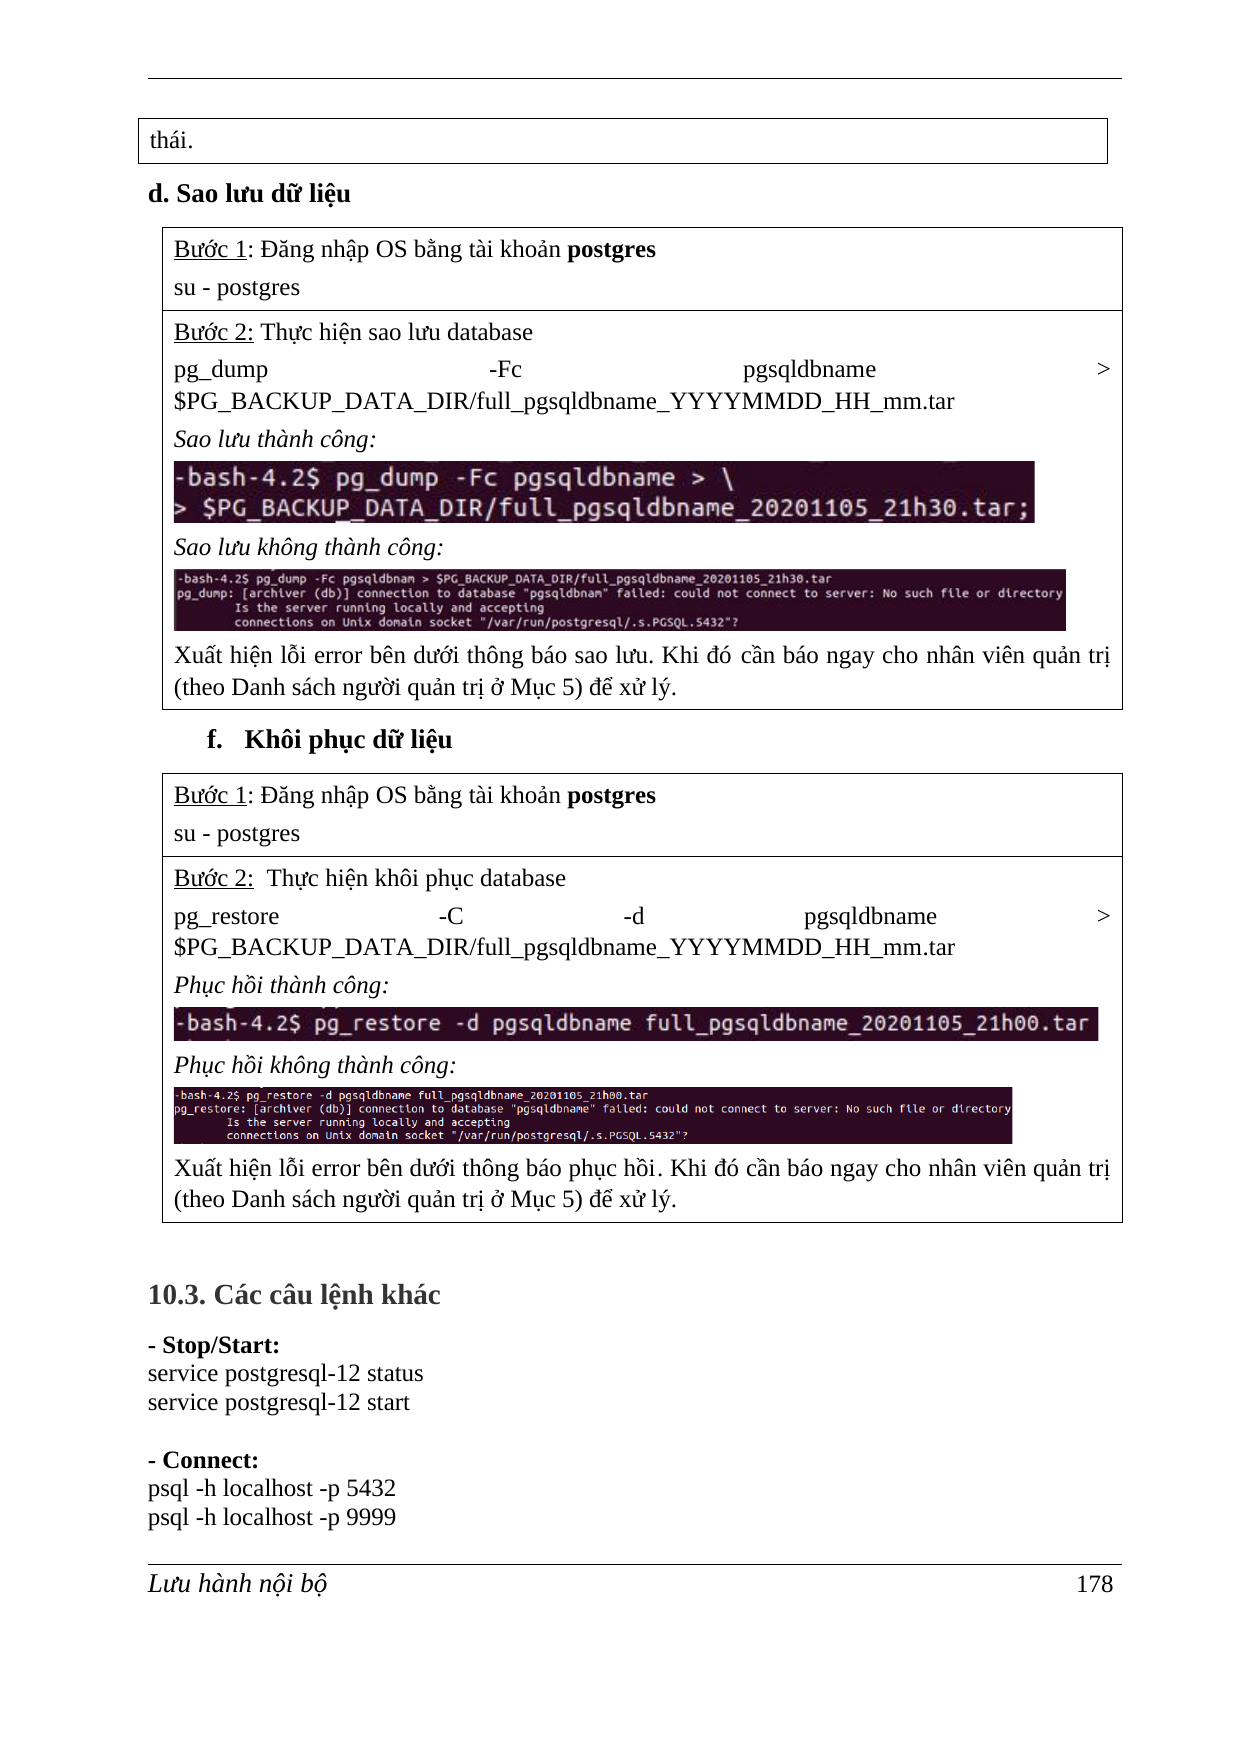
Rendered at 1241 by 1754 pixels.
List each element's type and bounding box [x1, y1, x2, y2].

picture [173, 1087, 1013, 1144]
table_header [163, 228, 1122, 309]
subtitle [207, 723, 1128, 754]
picture [173, 461, 1035, 523]
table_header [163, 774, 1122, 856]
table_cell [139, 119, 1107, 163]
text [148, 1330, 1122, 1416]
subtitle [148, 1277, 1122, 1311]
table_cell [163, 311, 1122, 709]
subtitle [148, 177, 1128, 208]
picture [173, 569, 1066, 631]
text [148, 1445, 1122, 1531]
picture [173, 1007, 1099, 1041]
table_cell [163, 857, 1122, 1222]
